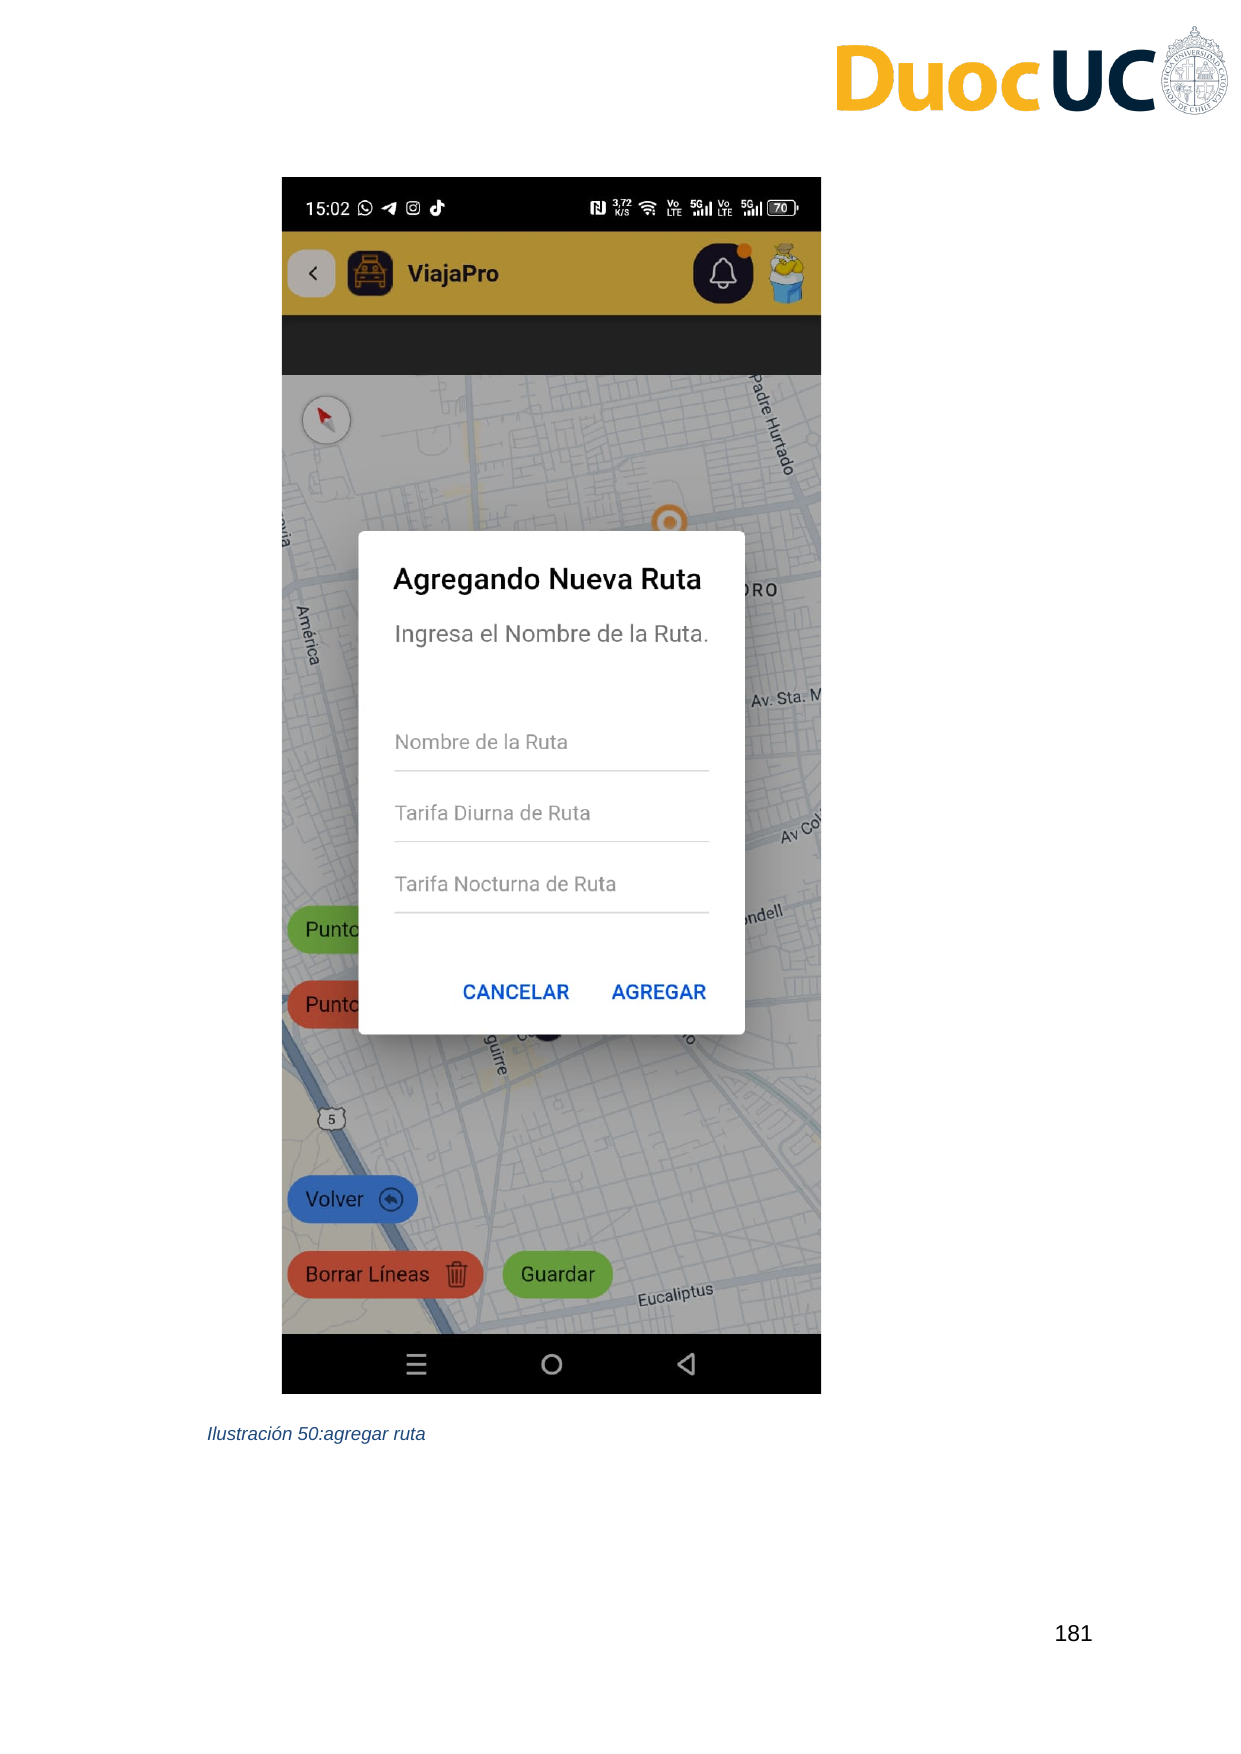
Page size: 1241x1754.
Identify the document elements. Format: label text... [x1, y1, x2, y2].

picture [281, 177, 822, 1394]
picture [831, 20, 1233, 120]
